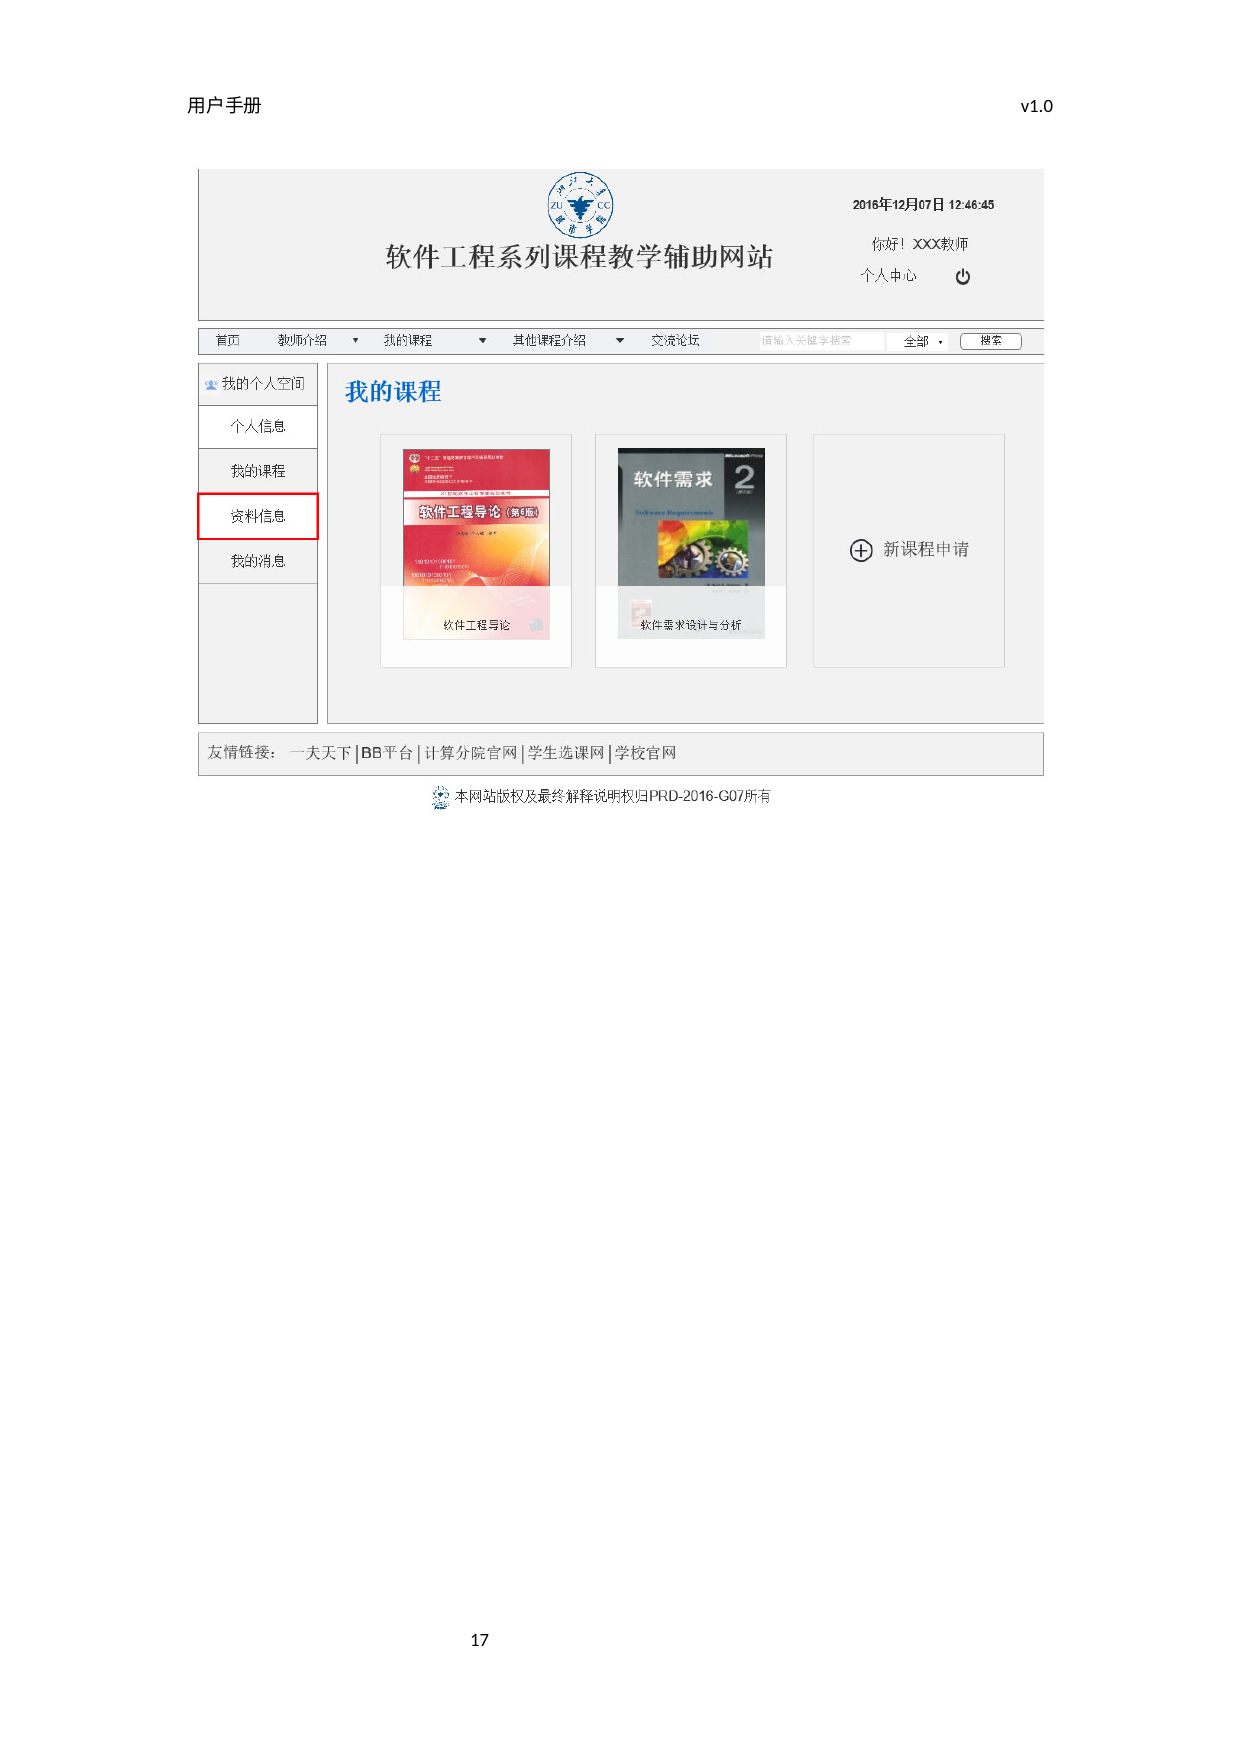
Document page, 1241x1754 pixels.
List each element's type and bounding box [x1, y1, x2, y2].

picture [187, 162, 1053, 815]
